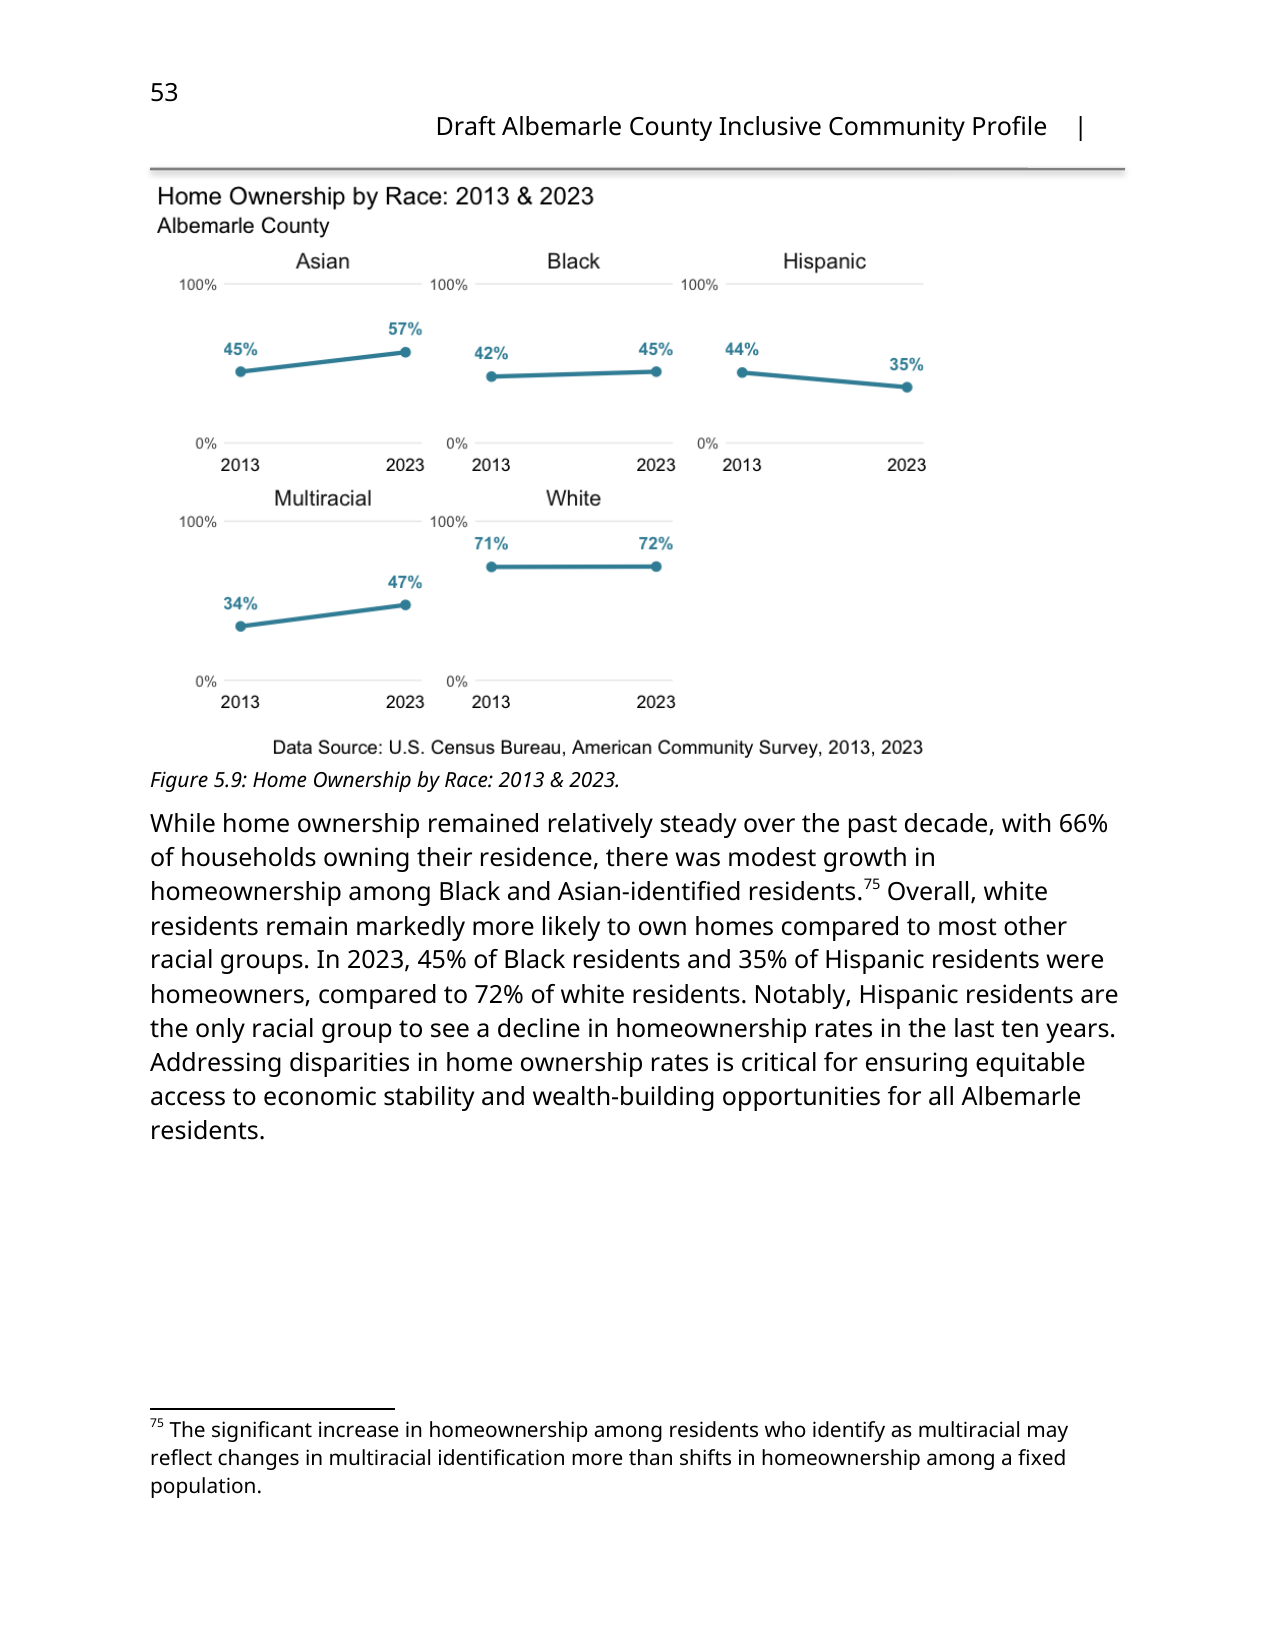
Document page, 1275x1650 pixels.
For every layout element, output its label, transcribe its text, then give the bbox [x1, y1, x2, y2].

text While home ownership remained relatively steady over the past decade, with 66% of households owning their residence, there was modest growth in homeownership among Black and Asian-identified residents. Overall, white residents remain markedly more likely to own homes compared to most other racial groups. In 2023, 45% of Black residents and 35% of Hispanic residents were homeowners, compared to 72% of white residents. Notably, Hispanic residents are the only racial group to see a decline in homeownership rates in the last ten years. Addressing disparities in home ownership rates is critical for ensuring equitable access to economic stability and wealth-building opportunities for all Albemarle residents. [150, 806, 1125, 1147]
picture [150, 180, 930, 765]
